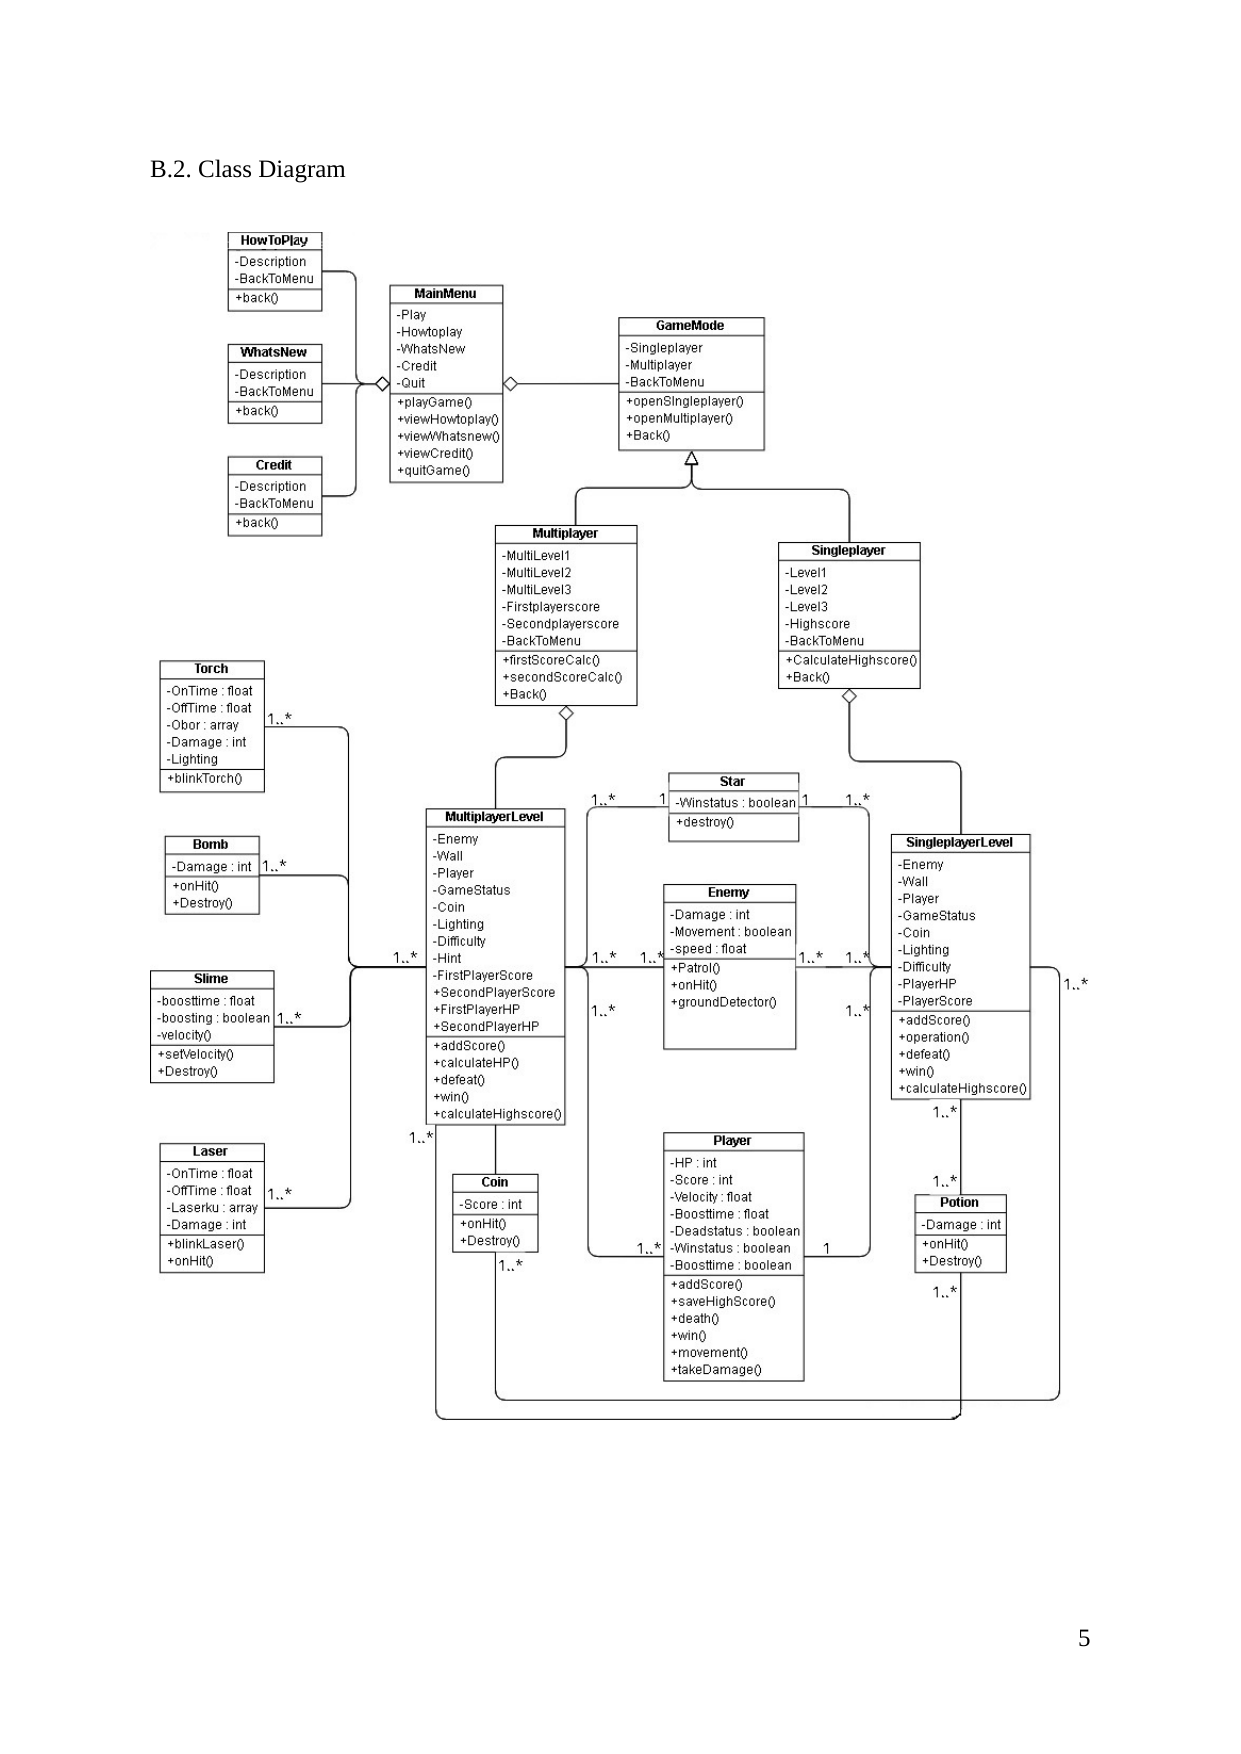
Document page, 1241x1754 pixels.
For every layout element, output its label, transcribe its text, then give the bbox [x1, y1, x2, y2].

subtitle B.2. Class Diagram [150, 154, 1090, 183]
picture [150, 232, 1089, 1421]
